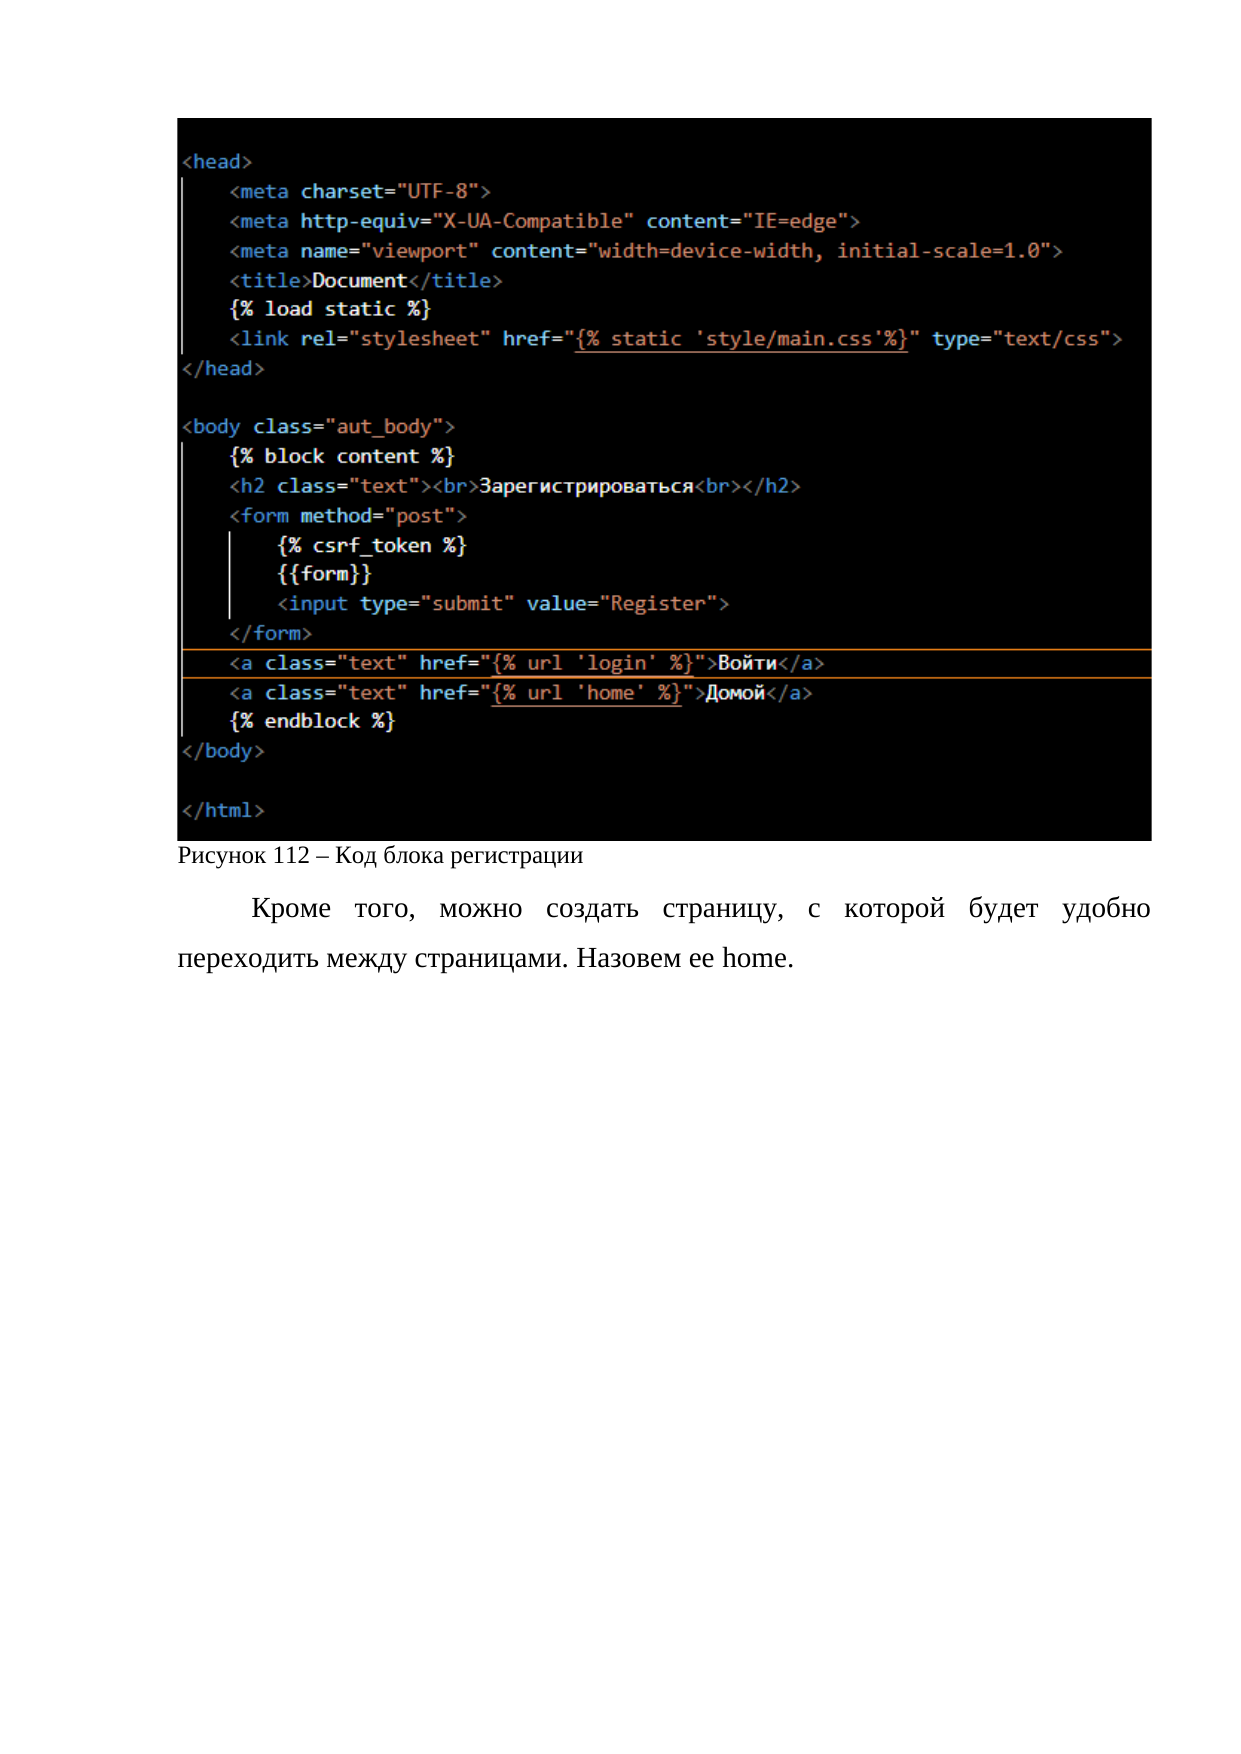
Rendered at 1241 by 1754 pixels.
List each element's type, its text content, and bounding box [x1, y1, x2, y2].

text Рисунок – Код блока регистрации [177, 841, 1152, 869]
text Кроме того, можно создать страницу, с которой будет удобно переходить между страницами. Назовем ее home. [177, 890, 1152, 973]
picture [177, 118, 1152, 841]
